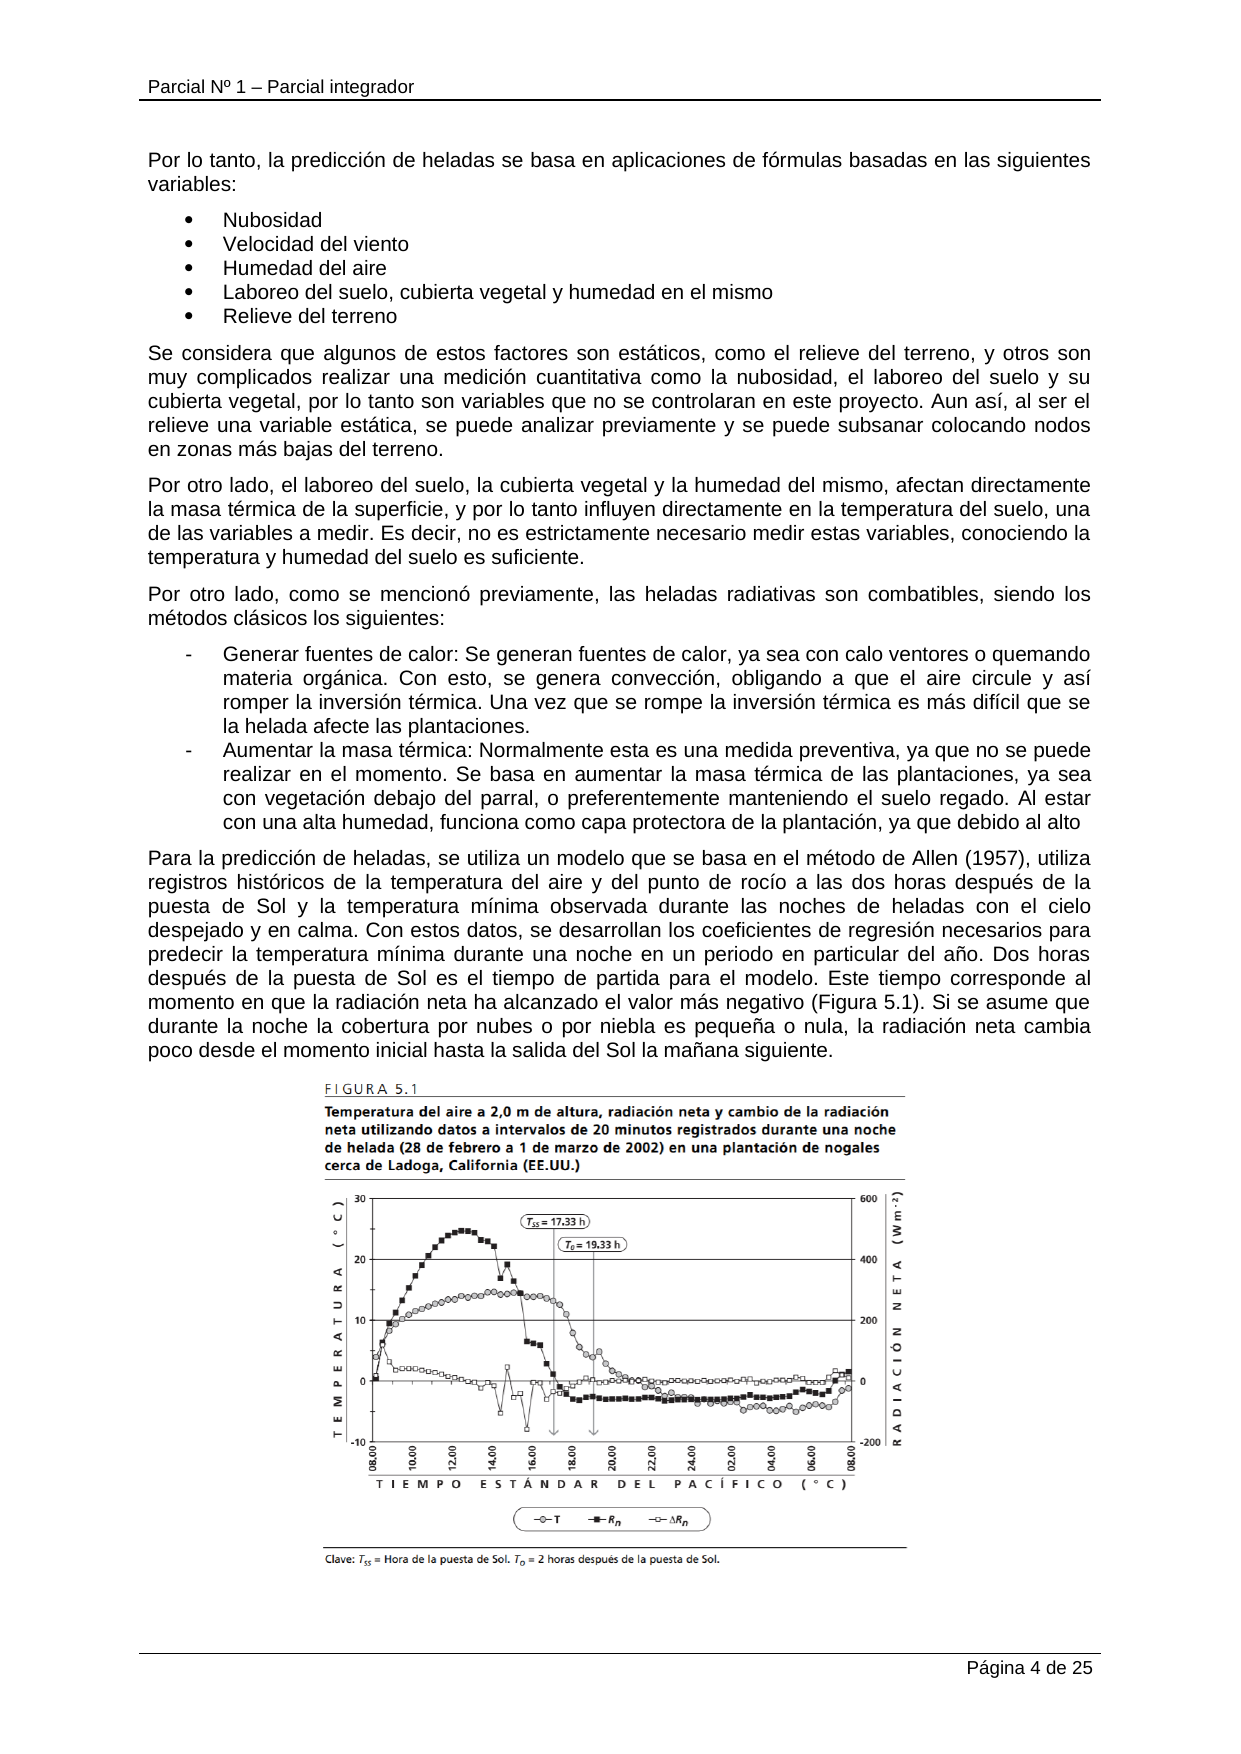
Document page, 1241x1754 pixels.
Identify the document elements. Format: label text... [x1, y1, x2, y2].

text Por otro lado, el laboreo del suelo, la cubierta vegetal y la humedad del mismo, afectan directamente la masa térmica de la superficie, y por lo tanto influyen directamente en la temperatura del suelo, una de las variables a medir. Es decir, no es estrictamente necesario medir estas variables, conociendo la temperatura y humedad del suelo es suficiente. [148, 473, 1092, 569]
text Se considera que algunos de estos factores son estáticos, como el relieve del terreno, y otros son muy complicados realizar una medición cuantitativa como la nubosidad, el laboreo del suelo y su cubierta vegetal, por lo tanto son variables que no se controlaran en este proyecto. Aun así, al ser el relieve una variable estática, se puede analizar previamente y se puede subsanar colocando nodos en zonas más bajas del terreno. [148, 341, 1092, 461]
list Laboreo del suelo, cubierta vegetal y humedad en el mismo [185, 280, 1092, 304]
text Para la predicción de heladas, se utiliza un modelo que se basa en el método de Allen (1957), utiliza registros históricos de la temperatura del aire y del punto de rocío a las dos horas después de la puesta de Sol y la temperatura mínima observada durante las noches de heladas con el cielo despejado y en calma. Con estos datos, se desarrollan los coeficientes de regresión necesarios para predecir la temperatura mínima durante una noche en un periodo en particular del año. Dos horas después de la puesta de Sol es el tiempo de partida para el modelo. Este tiempo corresponde al momento en que la radiación neta ha alcanzado el valor más negativo (Figura 5.1). Si se asume que durante la noche la cobertura por nubes o por niebla es pequeña o nula, la radiación neta cambia poco desde el momento inicial hasta la salida del Sol la mañana siguiente. [148, 846, 1092, 1062]
list Relieve del terreno [185, 304, 1092, 328]
picture [319, 1074, 921, 1576]
list Nubosidad [185, 208, 1092, 232]
list Velocidad del viento [185, 232, 1092, 256]
list Generar fuentes de calor: Se generan fuentes de calor, ya sea con calo ventores o quemando materia orgánica. Con esto, se genera convección, obligando a que el aire circule y así romper la inversión térmica. Una vez que se rompe la inversión térmica es más difícil que se la helada afecte las plantaciones. [185, 642, 1092, 738]
list Aumentar la masa térmica: Normalmente esta es una medida preventiva, ya que no se puede realizar en el momento. Se basa en aumentar la masa térmica de las plantaciones, ya sea con vegetación debajo del parral, o preferentemente manteniendo el suelo regado. Al estar con una alta humedad, funciona como capa protectora de la plantación, ya que debido al alto [185, 738, 1092, 833]
list Humedad del aire [185, 256, 1092, 280]
text Por otro lado, como se mencionó previamente, las heladas radiativas son combatibles, siendo los métodos clásicos los siguientes: [148, 581, 1092, 629]
text Por lo tanto, la predicción de heladas se basa en aplicaciones de fórmulas basadas en las siguientes variables: [148, 148, 1092, 196]
